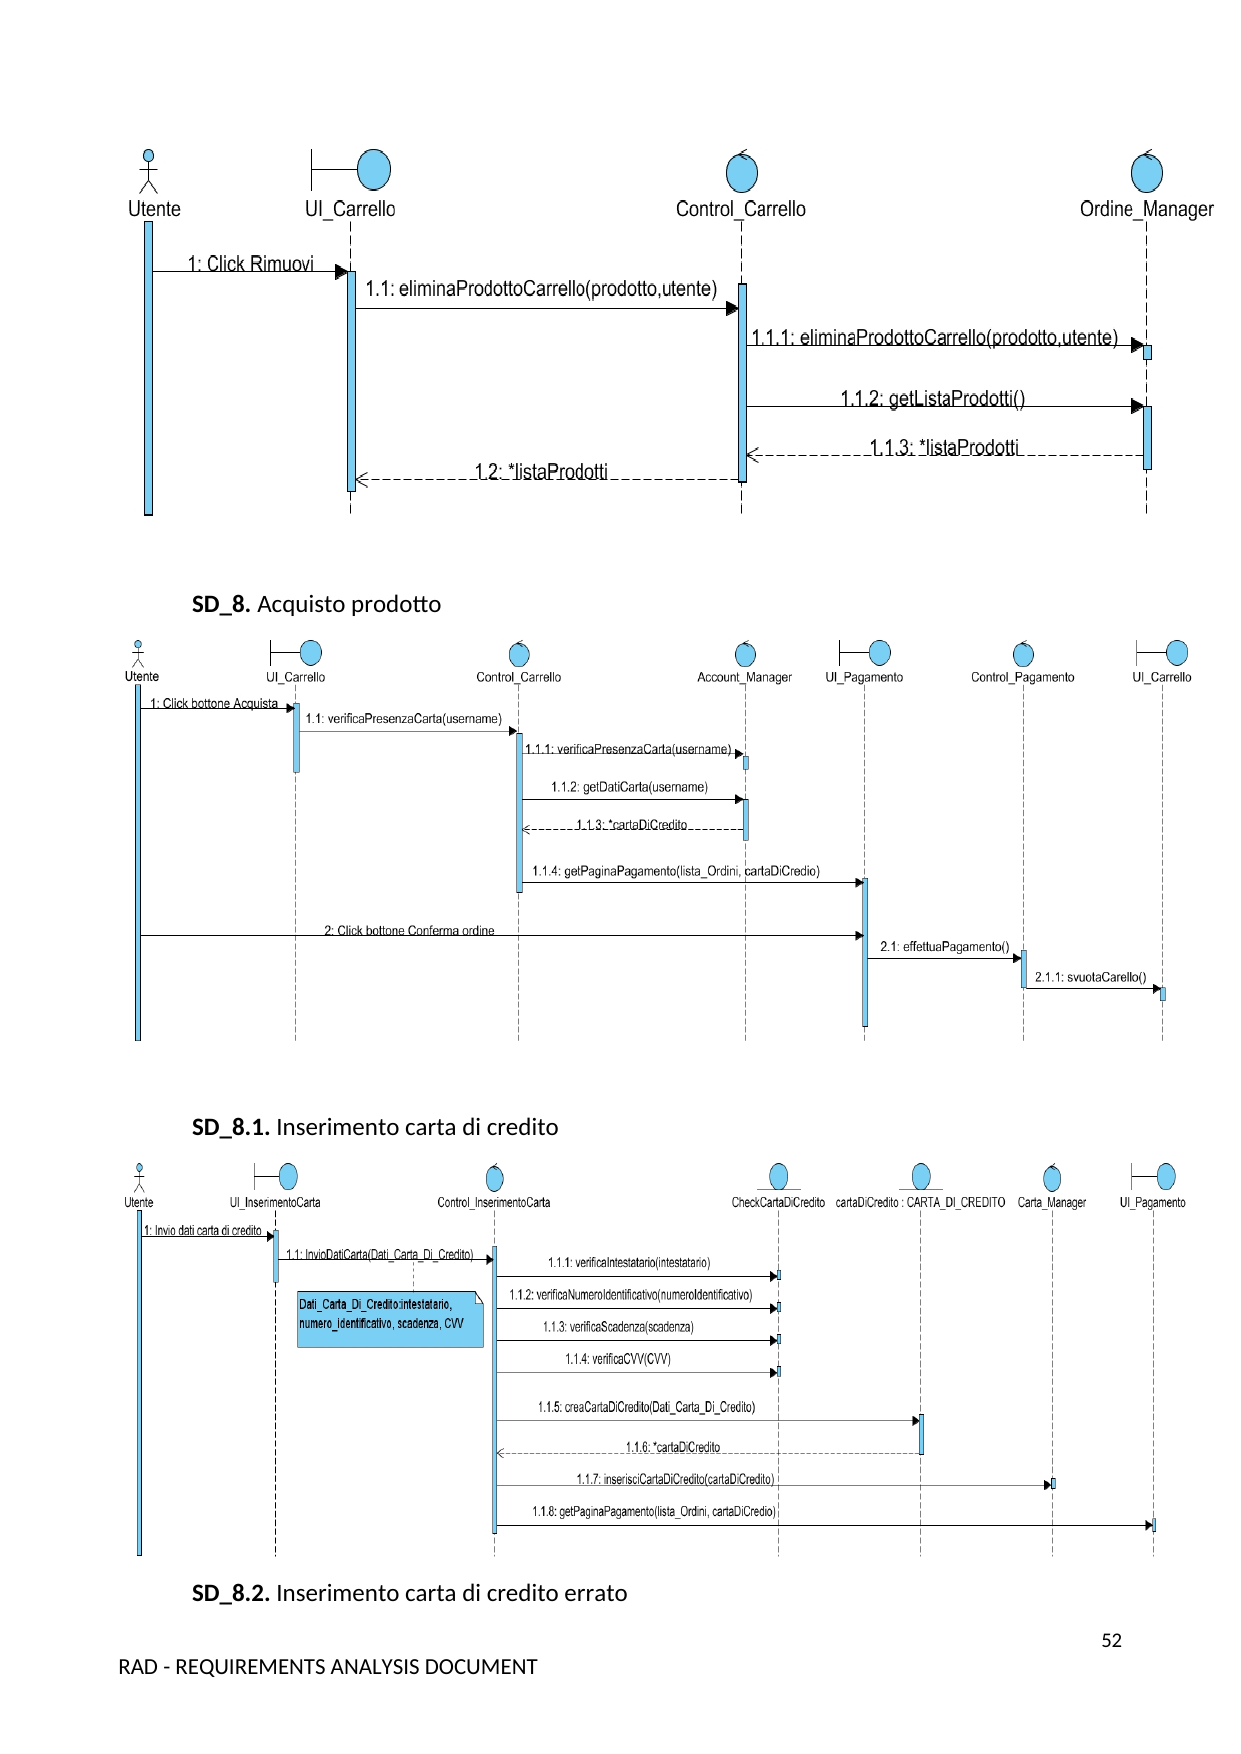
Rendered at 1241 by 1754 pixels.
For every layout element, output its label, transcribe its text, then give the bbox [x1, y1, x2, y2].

text SD_8.1. Inserimento carta di credito [192, 1112, 1122, 1142]
picture [118, 147, 1223, 521]
text SD_8. Acquisto prodotto [192, 588, 1122, 619]
picture [118, 638, 1197, 1044]
picture [118, 1161, 1191, 1559]
text SD_8.2. Inserimento carta di credito errato [192, 1577, 1122, 1608]
